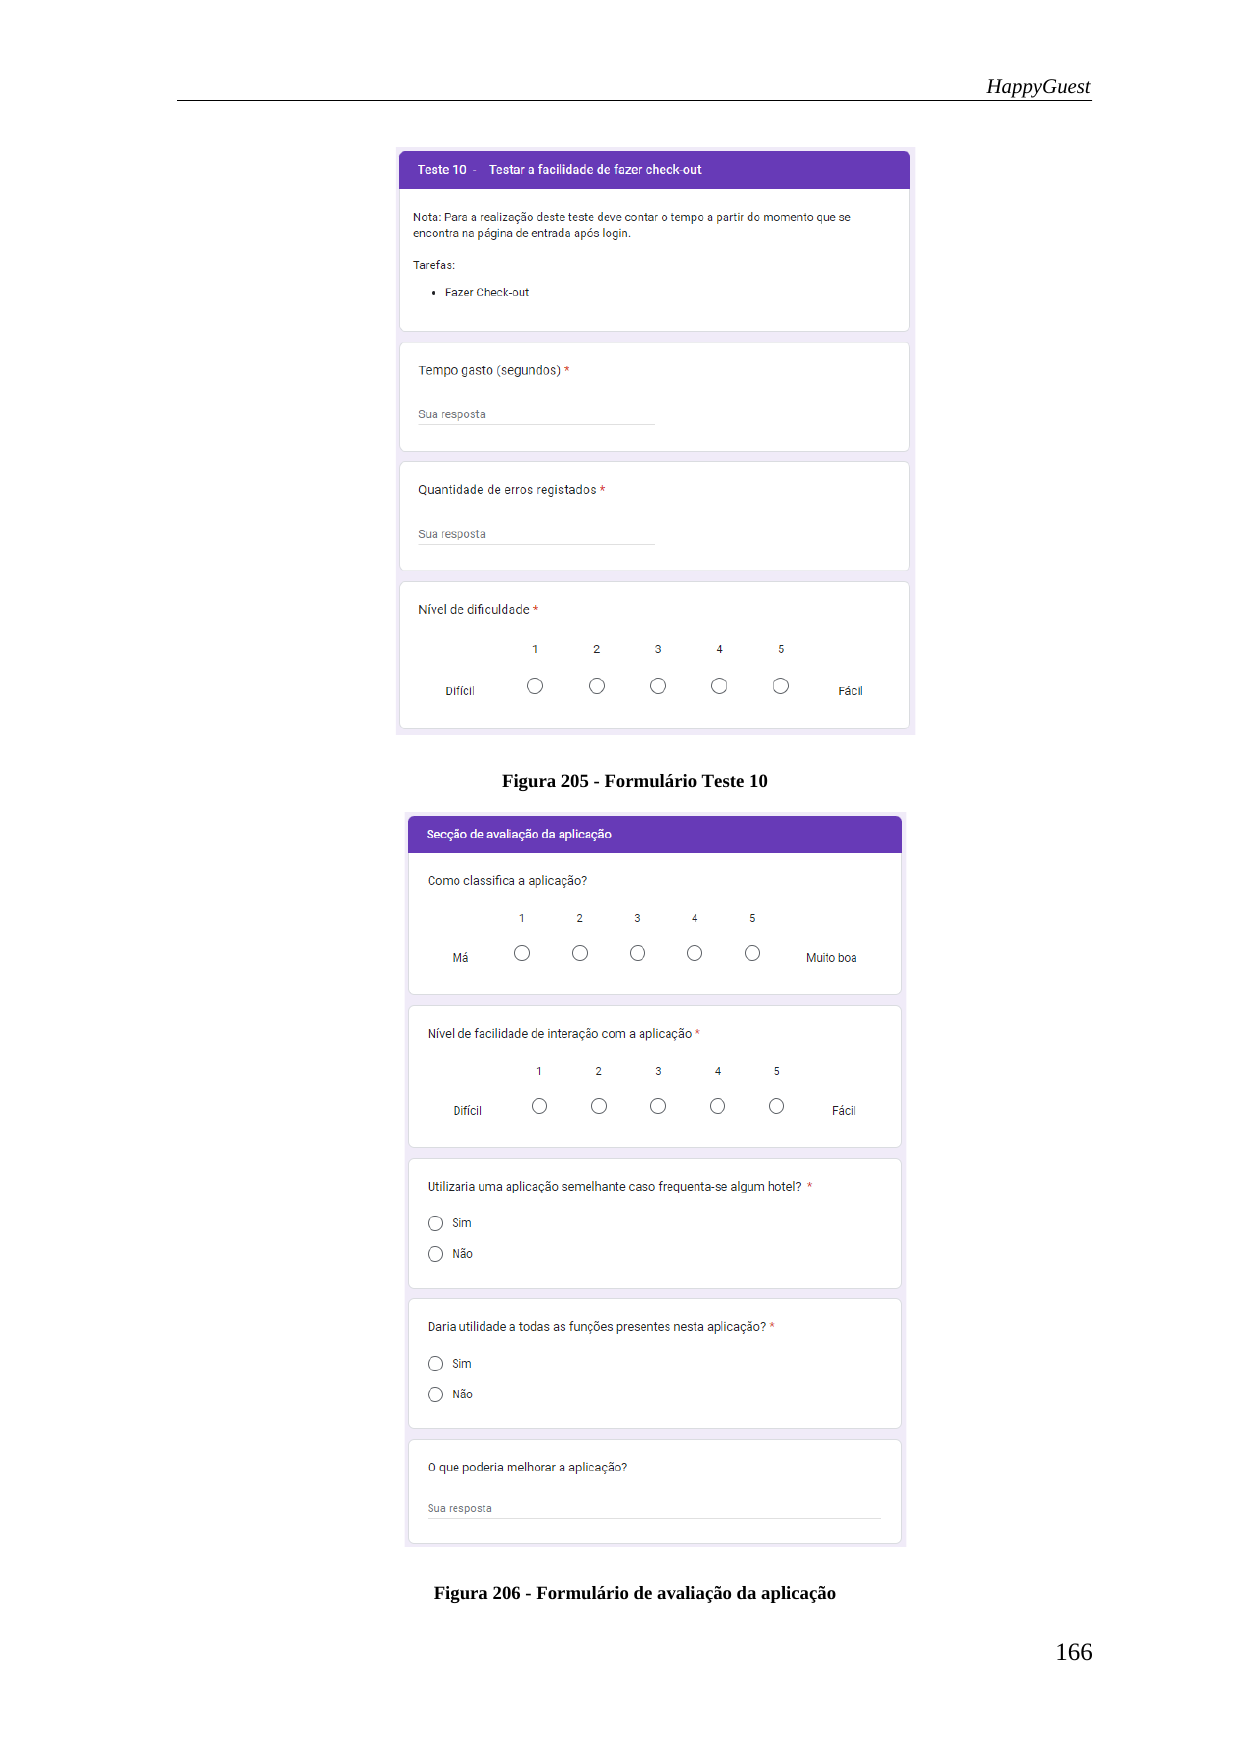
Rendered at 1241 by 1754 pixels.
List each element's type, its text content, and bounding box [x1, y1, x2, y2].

picture [404, 812, 907, 1547]
picture [395, 147, 916, 735]
